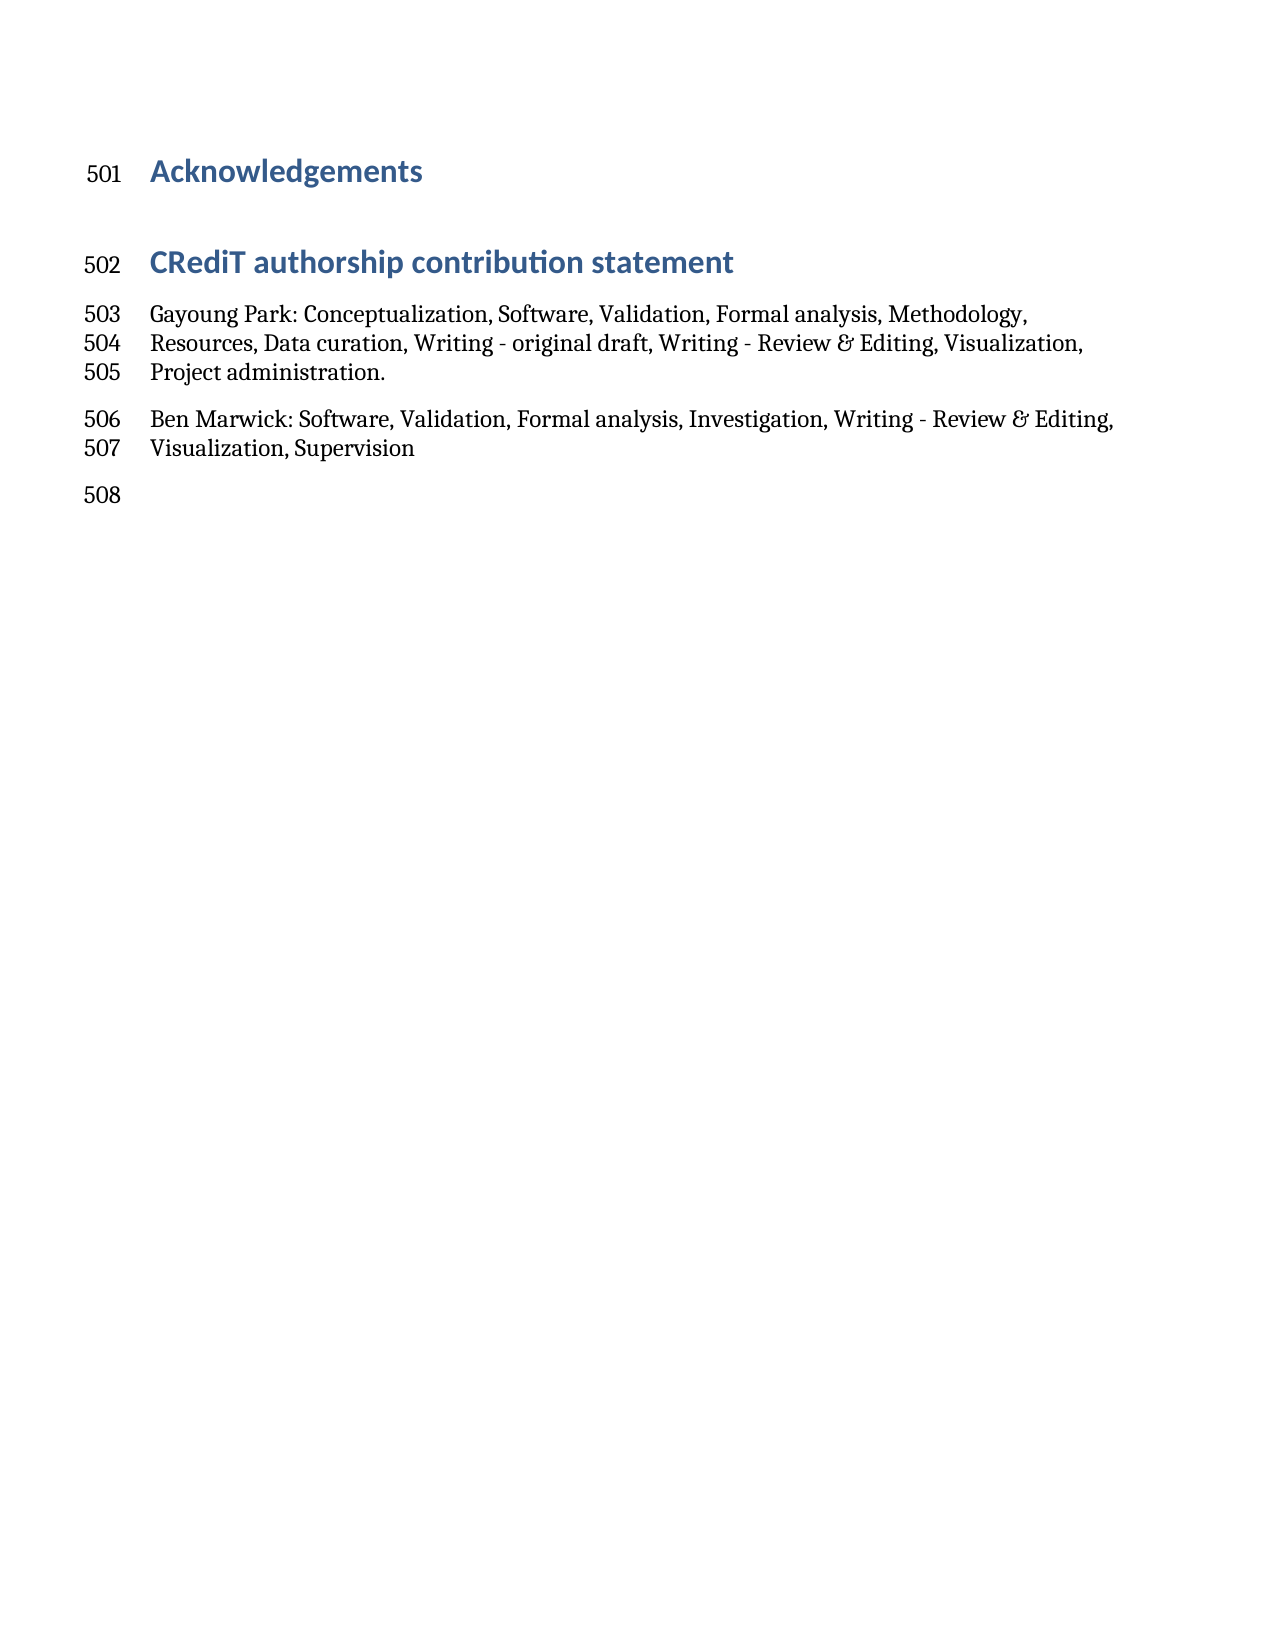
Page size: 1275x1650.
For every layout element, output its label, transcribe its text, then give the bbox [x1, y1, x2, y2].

subtitle Acknowledgements [150, 150, 1125, 191]
text Gayoung Park: Conceptualization, Software, Validation, Formal analysis, Methodology, Resources, Data curation, Writing - original draft, Writing - Review & Editing, Visualization, Project administration. [150, 300, 1125, 386]
text Ben Marwick: Software, Validation, Formal analysis, Investigation, Writing - Review & Editing, Visualization, Supervision [150, 405, 1125, 463]
subtitle CRediT authorship contribution statement [150, 241, 1125, 281]
